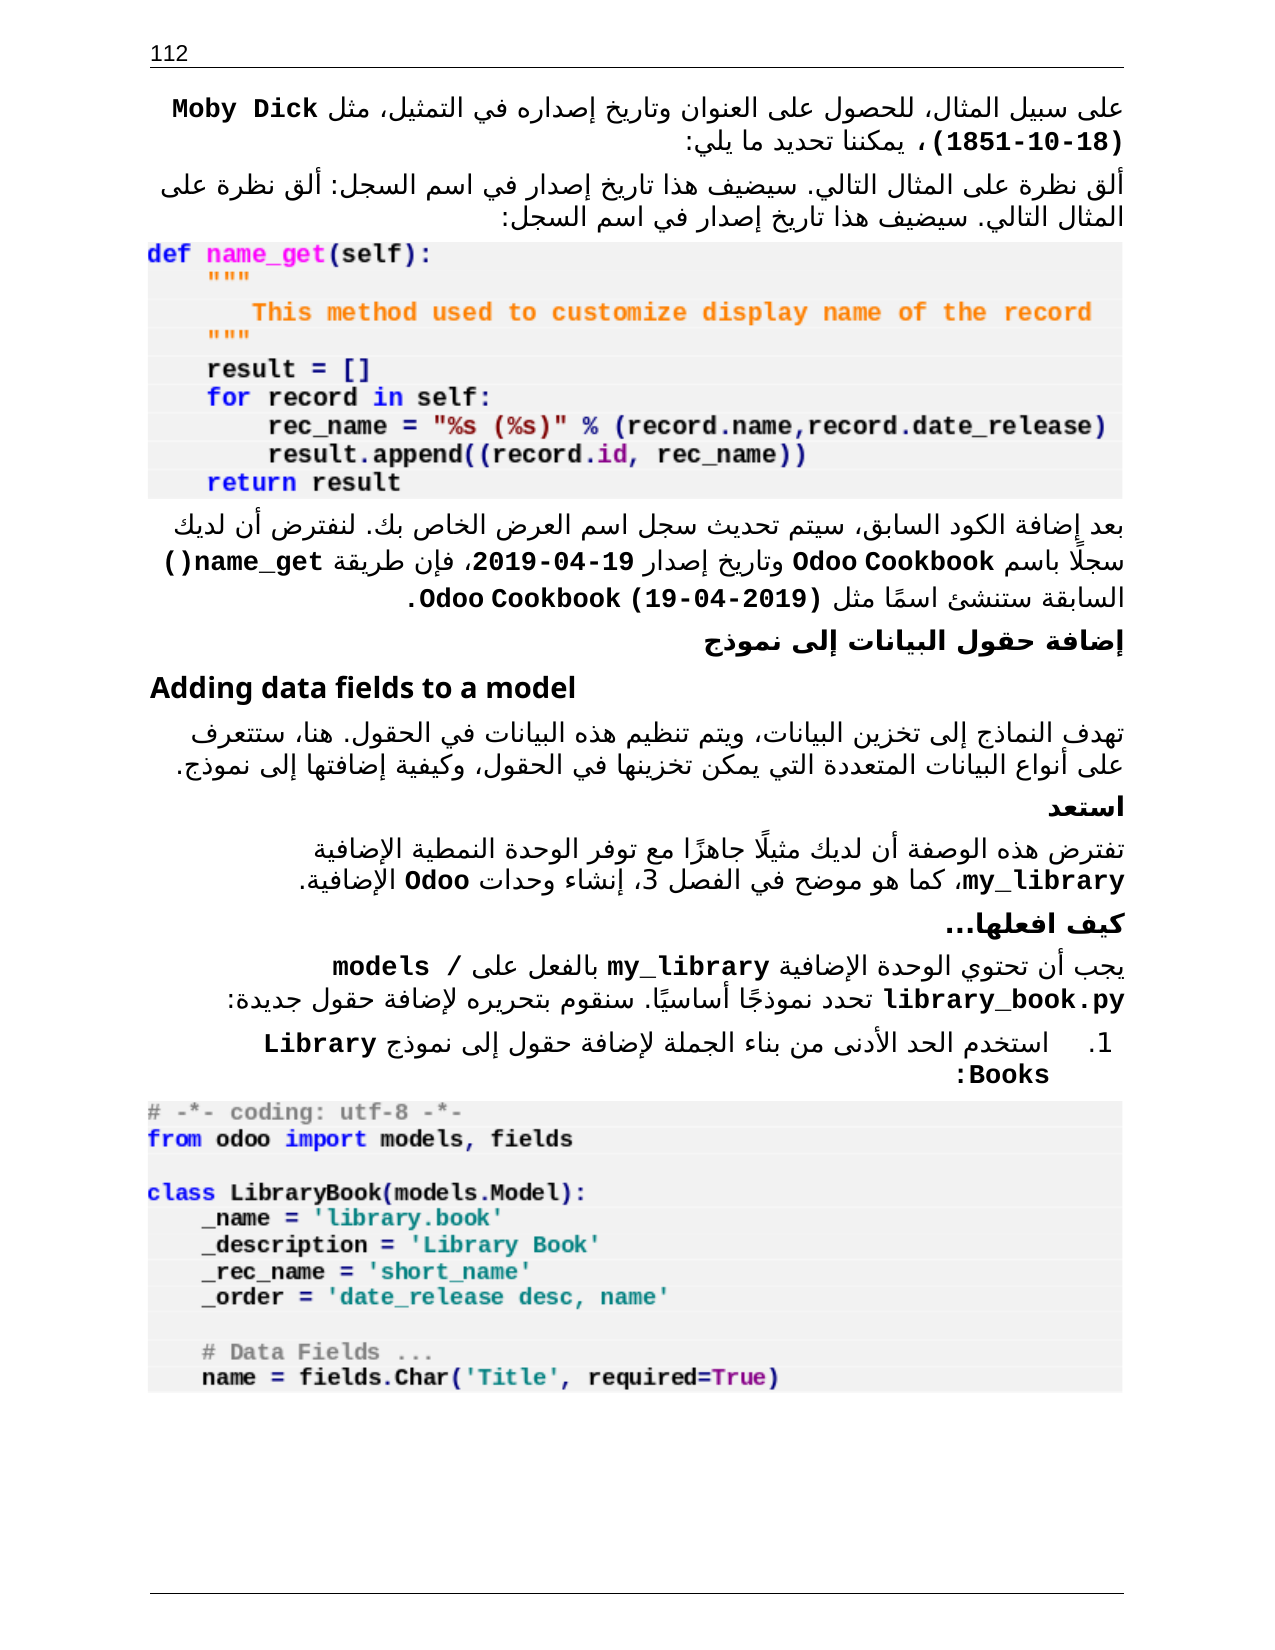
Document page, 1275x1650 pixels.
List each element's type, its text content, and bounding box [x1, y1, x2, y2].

text ألق نظرة على المثال التالي. سيضيف هذا تاريخ إصدار في اسم السجل: ألق نظرة على المثال التالي. سيضيف هذا تاريخ إصدار في اسم السجل: [150, 169, 1125, 232]
text يجب أن تحتوي الوحدة الإضافية my_library بالفعل على models / library_book.py تحدد نموذجًا أساسيًا. سنقوم بتحريره لإضافة حقول جديدة: [150, 950, 1125, 1017]
text Adding data fields to a model [150, 667, 1125, 707]
text كيف افعلها... [150, 908, 1125, 940]
list استخدم الحد الأدنى من بناء الجملة لإضافة حقول إلى نموذج Library Books: [150, 1027, 1087, 1091]
text بعد إضافة الكود السابق، سيتم تحديث سجل اسم العرض الخاص بك. لنفترض أن لديك سجلًا باسم Odoo Cookbook وتاريخ إصدار 19-04-2019، فإن طريقة name_get() السابقة ستنشئ اسمًا مثل Odoo Cookbook (19-04-2019). [150, 509, 1125, 615]
text على سبيل المثال، للحصول على العنوان وتاريخ إصداره في التمثيل، مثل Moby Dick (1851-10-18)، يمكننا تحديد ما يلي: [150, 92, 1125, 159]
text إضافة حقول البيانات إلى نموذج [150, 626, 1125, 657]
text استعد [150, 791, 1125, 823]
text تفترض هذه الوصفة أن لديك مثيلًا جاهزًا مع توفر الوحدة النمطية الإضافية my_library، كما هو موضح في الفصل 3، إنشاء وحدات Odoo الإضافية. [150, 833, 1125, 898]
text تهدف النماذج إلى تخزين البيانات، ويتم تنظيم هذه البيانات في الحقول. هنا، ستتعرف على أنواع البيانات المتعددة التي يمكن تخزينها في الحقول، وكيفية إضافتها إلى نموذج. [150, 718, 1125, 781]
